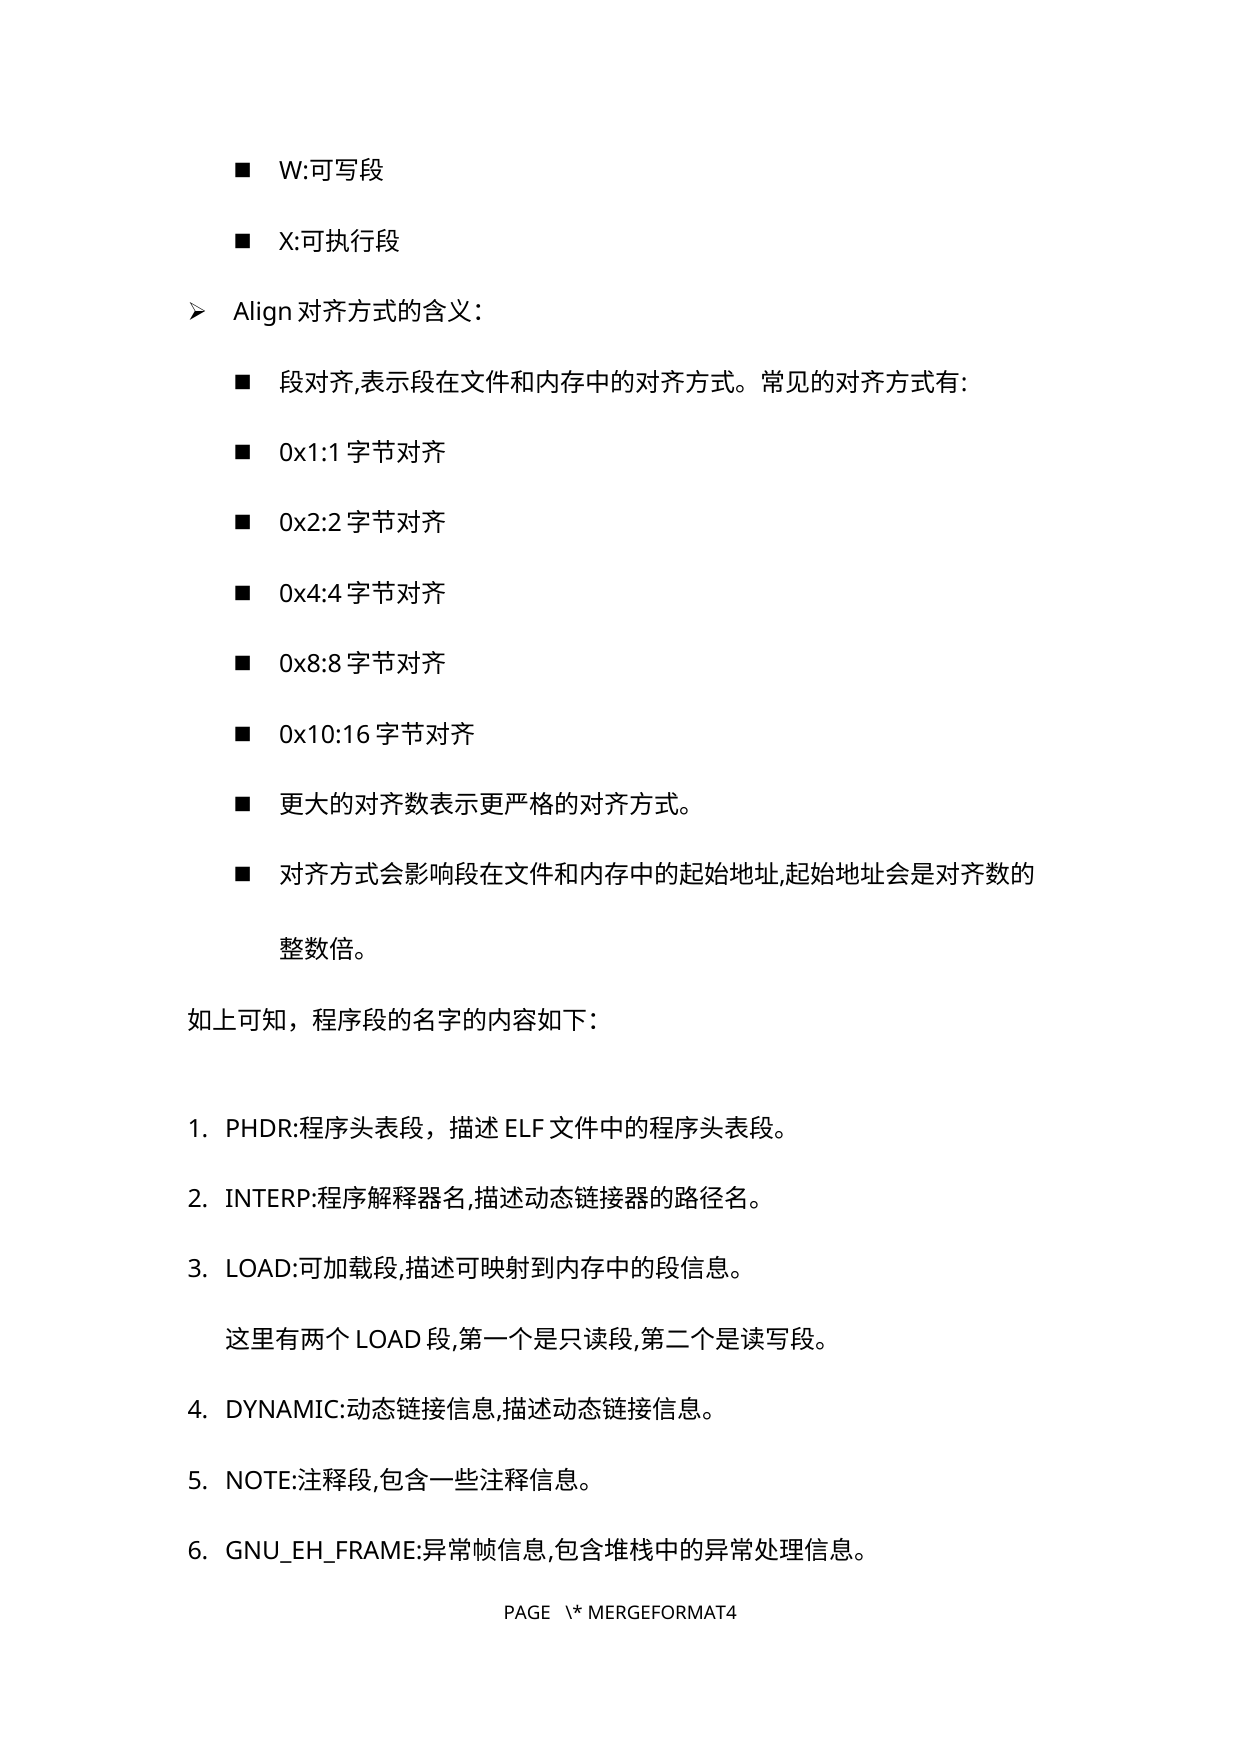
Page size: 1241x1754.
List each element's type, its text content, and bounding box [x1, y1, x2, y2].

list NOTE:注释段,包含一些注释信息。 [187, 1446, 1053, 1511]
list 段对齐,表示段在文件和内存中的对齐方式。常见的对齐方式有: [233, 348, 1053, 413]
list W:可写段 [233, 136, 1053, 201]
list DYNAMIC:动态链接信息,描述动态链接信息。 [187, 1375, 1053, 1440]
list 0x10:16字节对齐 [233, 700, 1053, 765]
text 这里有两个LOAD段,第一个是只读段,第二个是读写段。 [187, 1305, 1053, 1370]
list INTERP:程序解释器名,描述动态链接器的路径名。 [187, 1164, 1053, 1229]
list GNU_EH_FRAME:异常帧信息,包含堆栈中的异常处理信息。 [187, 1516, 1053, 1581]
list LOAD:可加载段,描述可映射到内存中的段信息。 [187, 1234, 1053, 1299]
list 0x2:2字节对齐 [233, 488, 1053, 553]
list Align对齐方式的含义： [187, 277, 1053, 342]
list 对齐方式会影响段在文件和内存中的起始地址,起始地址会是对齐数的整数倍。 [233, 841, 1053, 980]
list PHDR:程序头表段，描述ELF文件中的程序头表段。 [187, 1094, 1053, 1159]
list 更大的对齐数表示更严格的对齐方式。 [233, 770, 1053, 835]
text 如上可知，程序段的名字的内容如下： [187, 986, 1053, 1051]
list 0x1:1字节对齐 [233, 418, 1053, 483]
list 0x8:8字节对齐 [233, 629, 1053, 694]
list X:可执行段 [233, 207, 1053, 272]
list 0x4:4字节对齐 [233, 559, 1053, 624]
